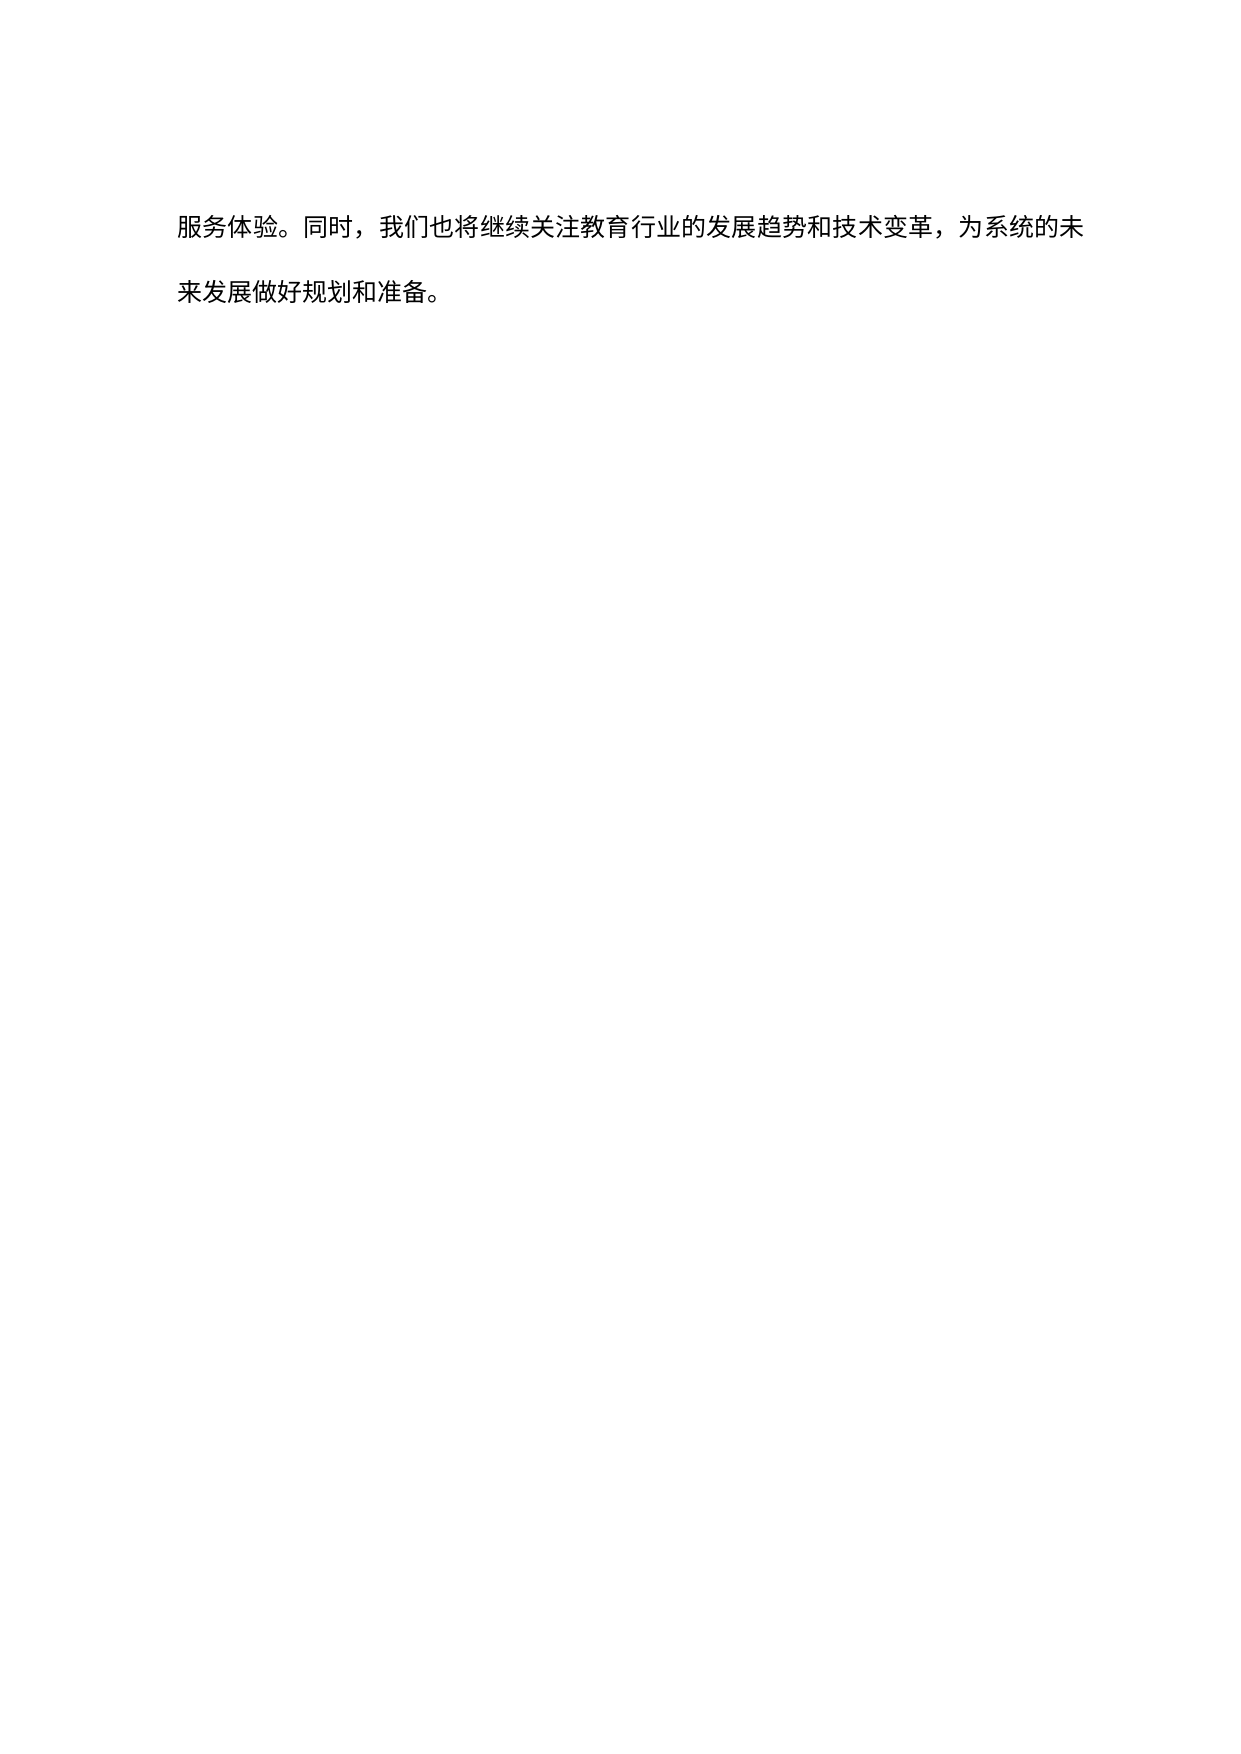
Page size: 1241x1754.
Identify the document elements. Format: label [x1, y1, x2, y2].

list [177, 193, 1087, 323]
